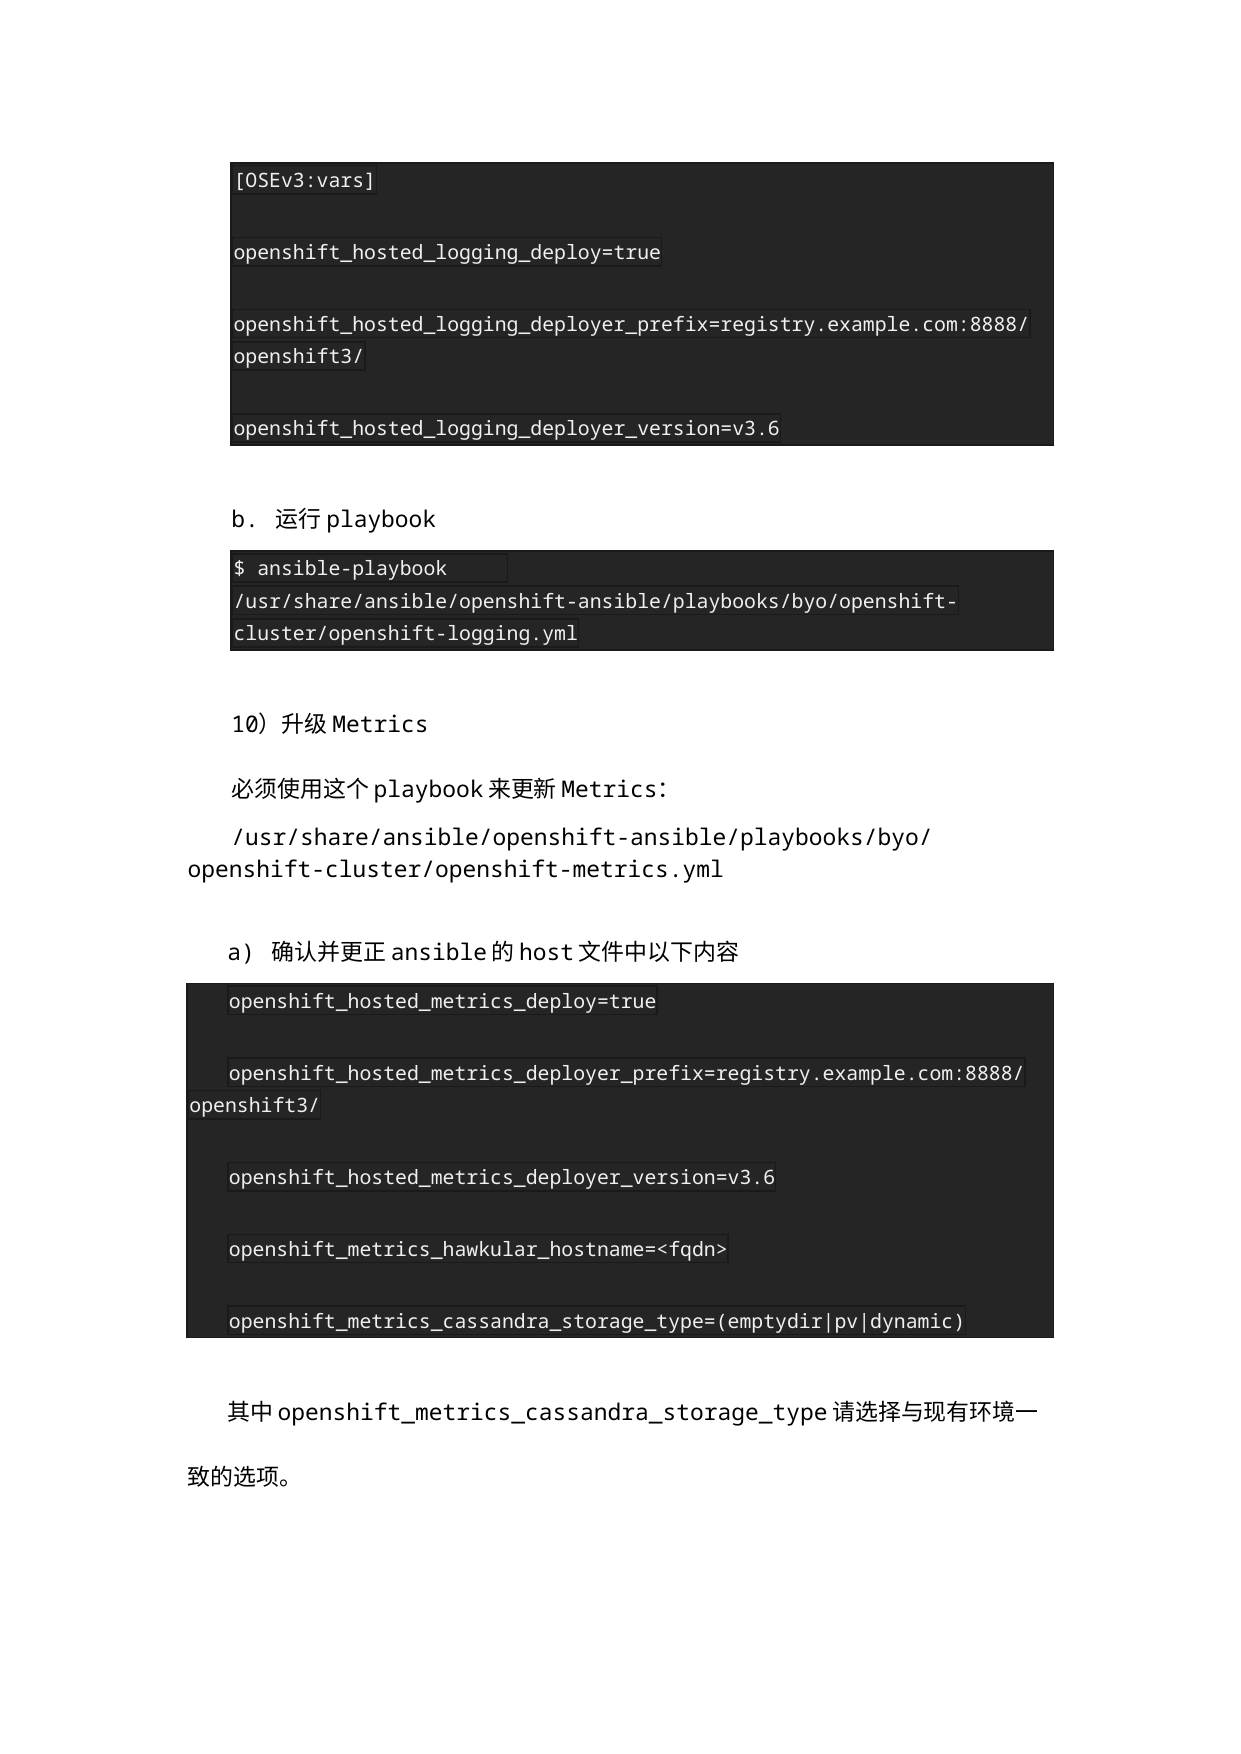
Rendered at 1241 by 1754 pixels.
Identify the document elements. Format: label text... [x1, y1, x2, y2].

list 运行playbook [231, 485, 1053, 550]
text /usr/share/ansible/openshift-ansible/playbooks/byo/openshift-cluster/openshift-metrics.yml [187, 820, 1053, 885]
list 确认并更正ansible的host文件中以下内容 [227, 918, 1053, 983]
text 10）升级Metrics [187, 690, 1053, 755]
text openshift_hosted_logging_deploy=true [232, 234, 1053, 268]
text openshift_hosted_metrics_deployer_version=v3.6 [188, 1159, 1053, 1193]
text 其中openshift_metrics_cassandra_storage_type请选择与现有环境一致的选项。 [187, 1378, 1053, 1508]
text [OSEv3:vars] [232, 164, 1053, 196]
text openshift_metrics_hawkular_hostname=<fqdn> [188, 1231, 1053, 1265]
text 必须使用这个playbook来更新Metrics： [187, 755, 1053, 820]
text openshift_hosted_metrics_deployer_prefix=registry.example.com:8888/openshift3/ [188, 1054, 1053, 1121]
text openshift_hosted_metrics_deploy=true [188, 984, 1053, 1017]
text $ ansible-playbook /usr/share/ansible/openshift-ansible/playbooks/byo/openshift-cluster/openshift-logging.yml [232, 552, 1053, 649]
text openshift_hosted_logging_deployer_prefix=registry.example.com:8888/openshift3/ [232, 306, 1053, 372]
text openshift_hosted_logging_deployer_version=v3.6 [232, 410, 1053, 444]
text openshift_metrics_cassandra_storage_type=(emptydir|pv|dynamic) [188, 1303, 1053, 1337]
